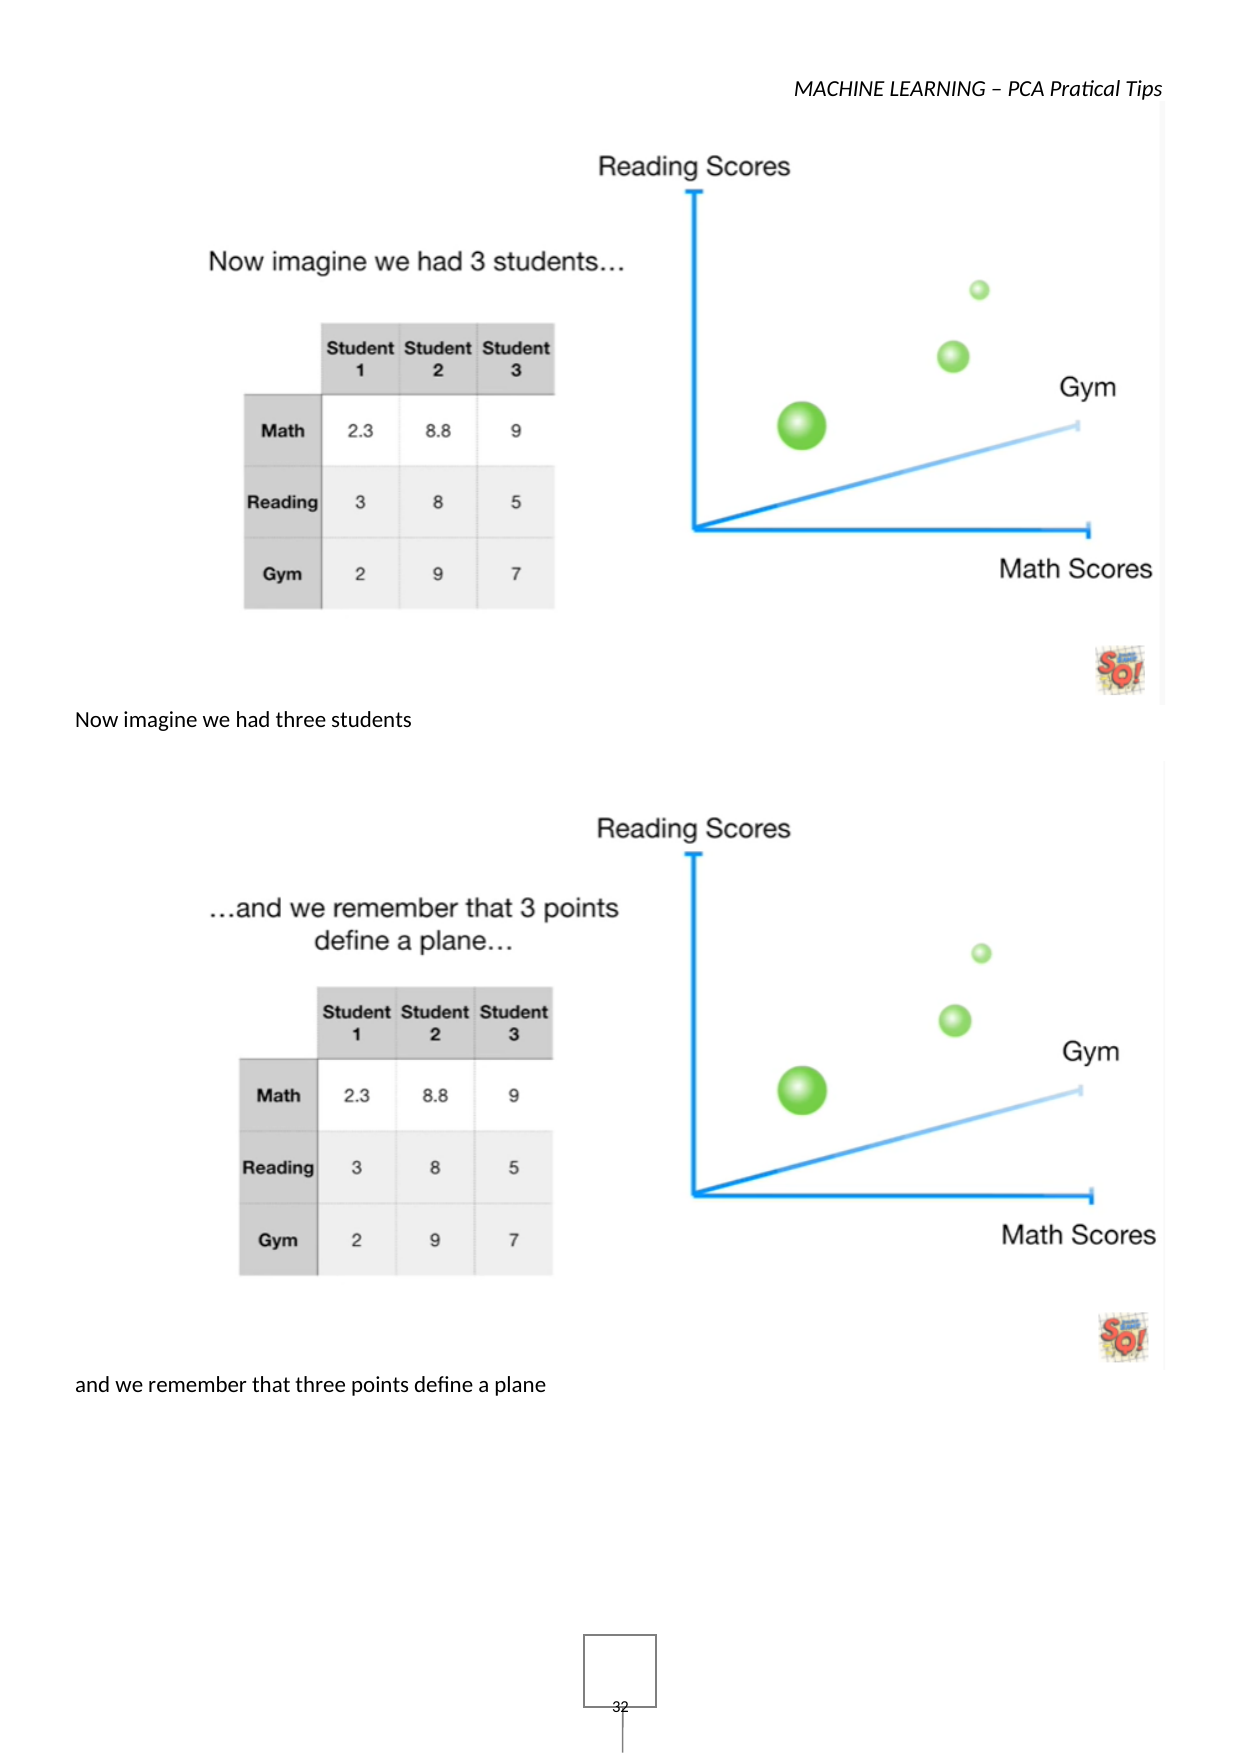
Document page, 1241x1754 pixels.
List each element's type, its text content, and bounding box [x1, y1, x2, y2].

picture [75, 761, 1166, 1370]
text Now imagine we had three students [75, 705, 1165, 733]
picture [75, 101, 1166, 705]
text and we remember that three points define a plane [75, 1370, 1165, 1398]
